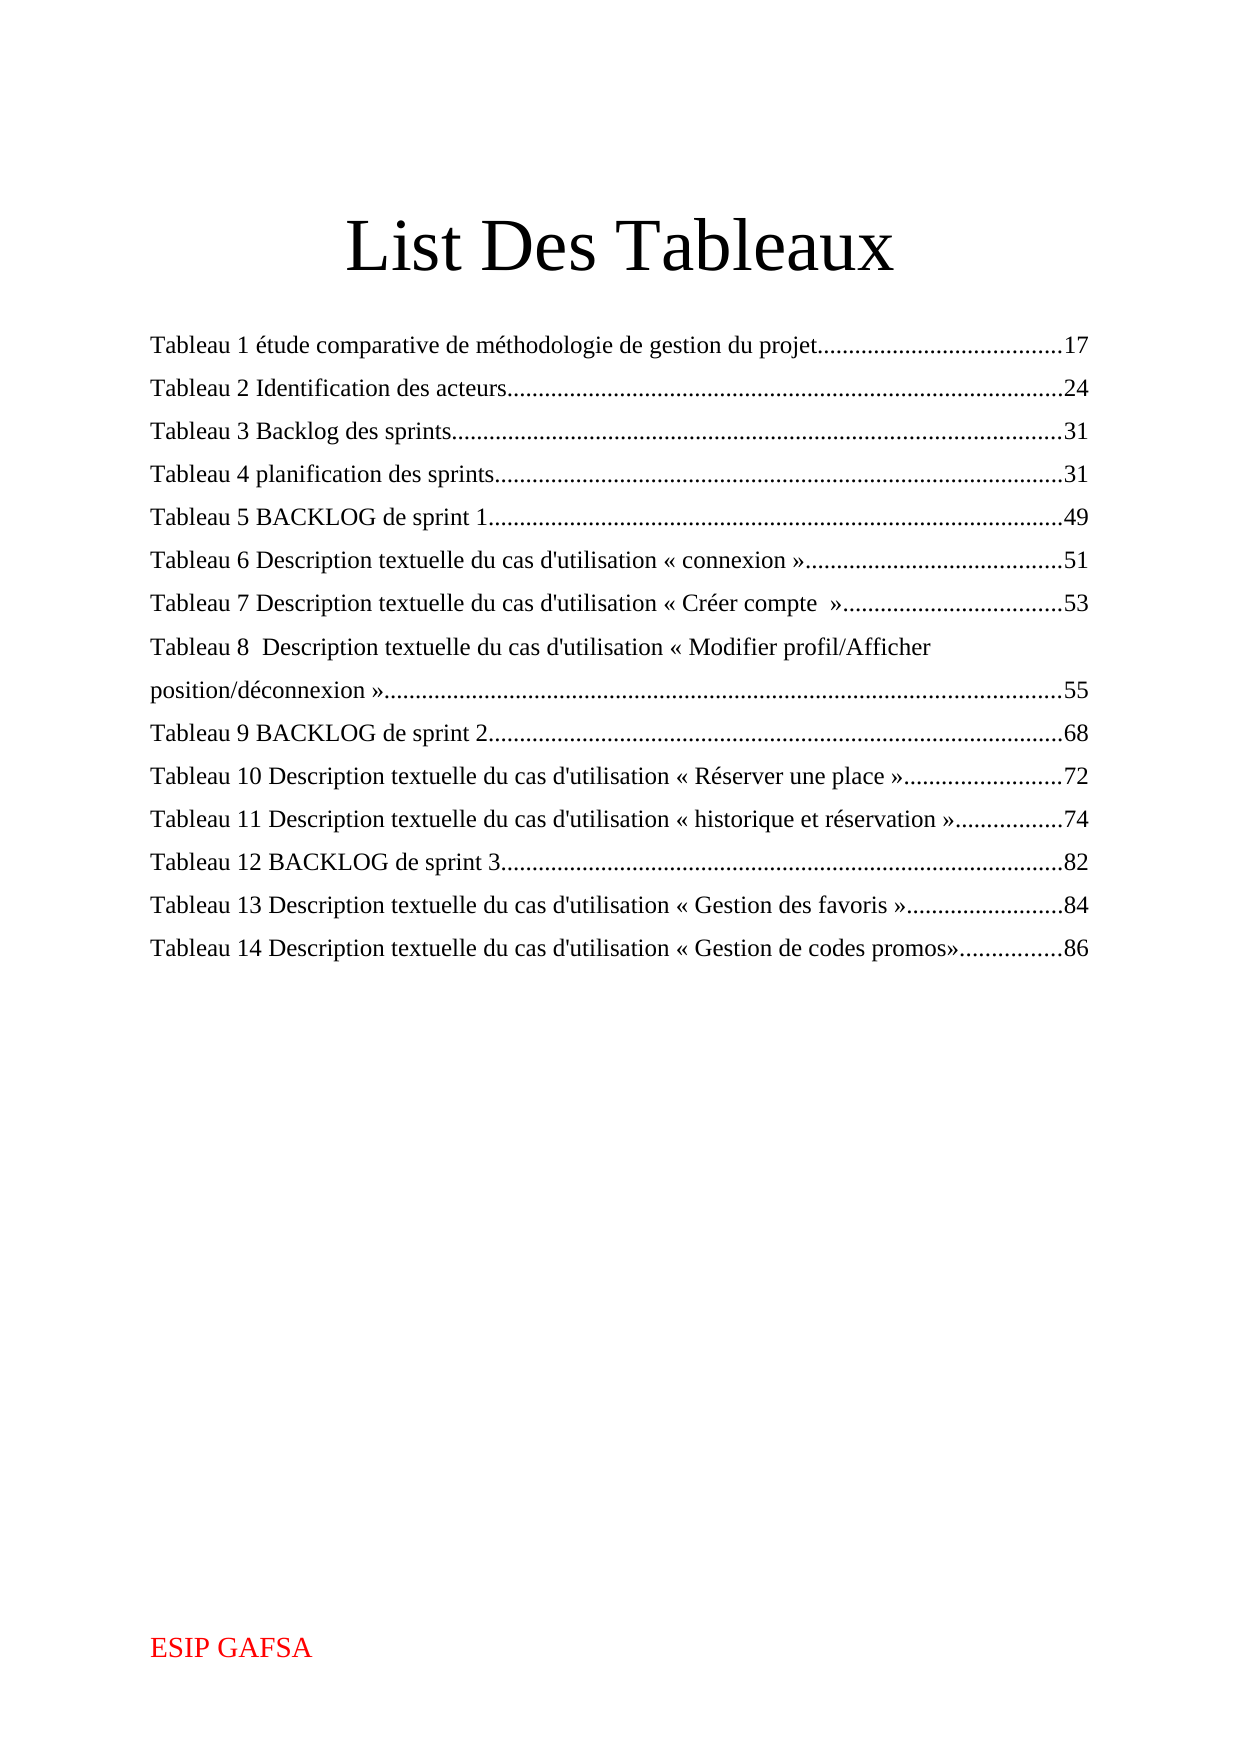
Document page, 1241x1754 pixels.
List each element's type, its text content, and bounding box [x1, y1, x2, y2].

text Tableau 6 Description textuelle du cas d'utilisation « connexion » 51 [150, 545, 1090, 574]
text Tableau 3 Backlog des sprints 31 [150, 416, 1090, 445]
text Tableau 1 étude comparative de méthodologie de gestion du projet 17 [150, 330, 1090, 358]
text Tableau 13 Description textuelle du cas d'utilisation « Gestion des favoris » 84 [150, 890, 1090, 919]
text Tableau 11 Description textuelle du cas d'utilisation « historique et réservation » 74 [150, 804, 1090, 833]
text Tableau 7 Description textuelle du cas d'utilisation « Créer compte » 53 [150, 588, 1090, 617]
text Tableau 12 BACKLOG de sprint 3 82 [150, 847, 1090, 876]
text Tableau 10 Description textuelle du cas d'utilisation « Réserver une place » 72 [150, 761, 1090, 790]
text List Des Tableaux [150, 200, 1090, 287]
text Tableau 14 Description textuelle du cas d'utilisation « Gestion de codes promos» 86 [150, 933, 1090, 962]
text Tableau 8 Description textuelle du cas d'utilisation « Modifier profil/Afficher position/déconnexion » 55 [150, 632, 1090, 703]
text Tableau 4 planification des sprints 31 [150, 459, 1090, 488]
text Tableau 5 BACKLOG de sprint 1 49 [150, 502, 1090, 531]
text Tableau 9 BACKLOG de sprint 2 68 [150, 718, 1090, 747]
text Tableau 2 Identification des acteurs 24 [150, 373, 1090, 402]
